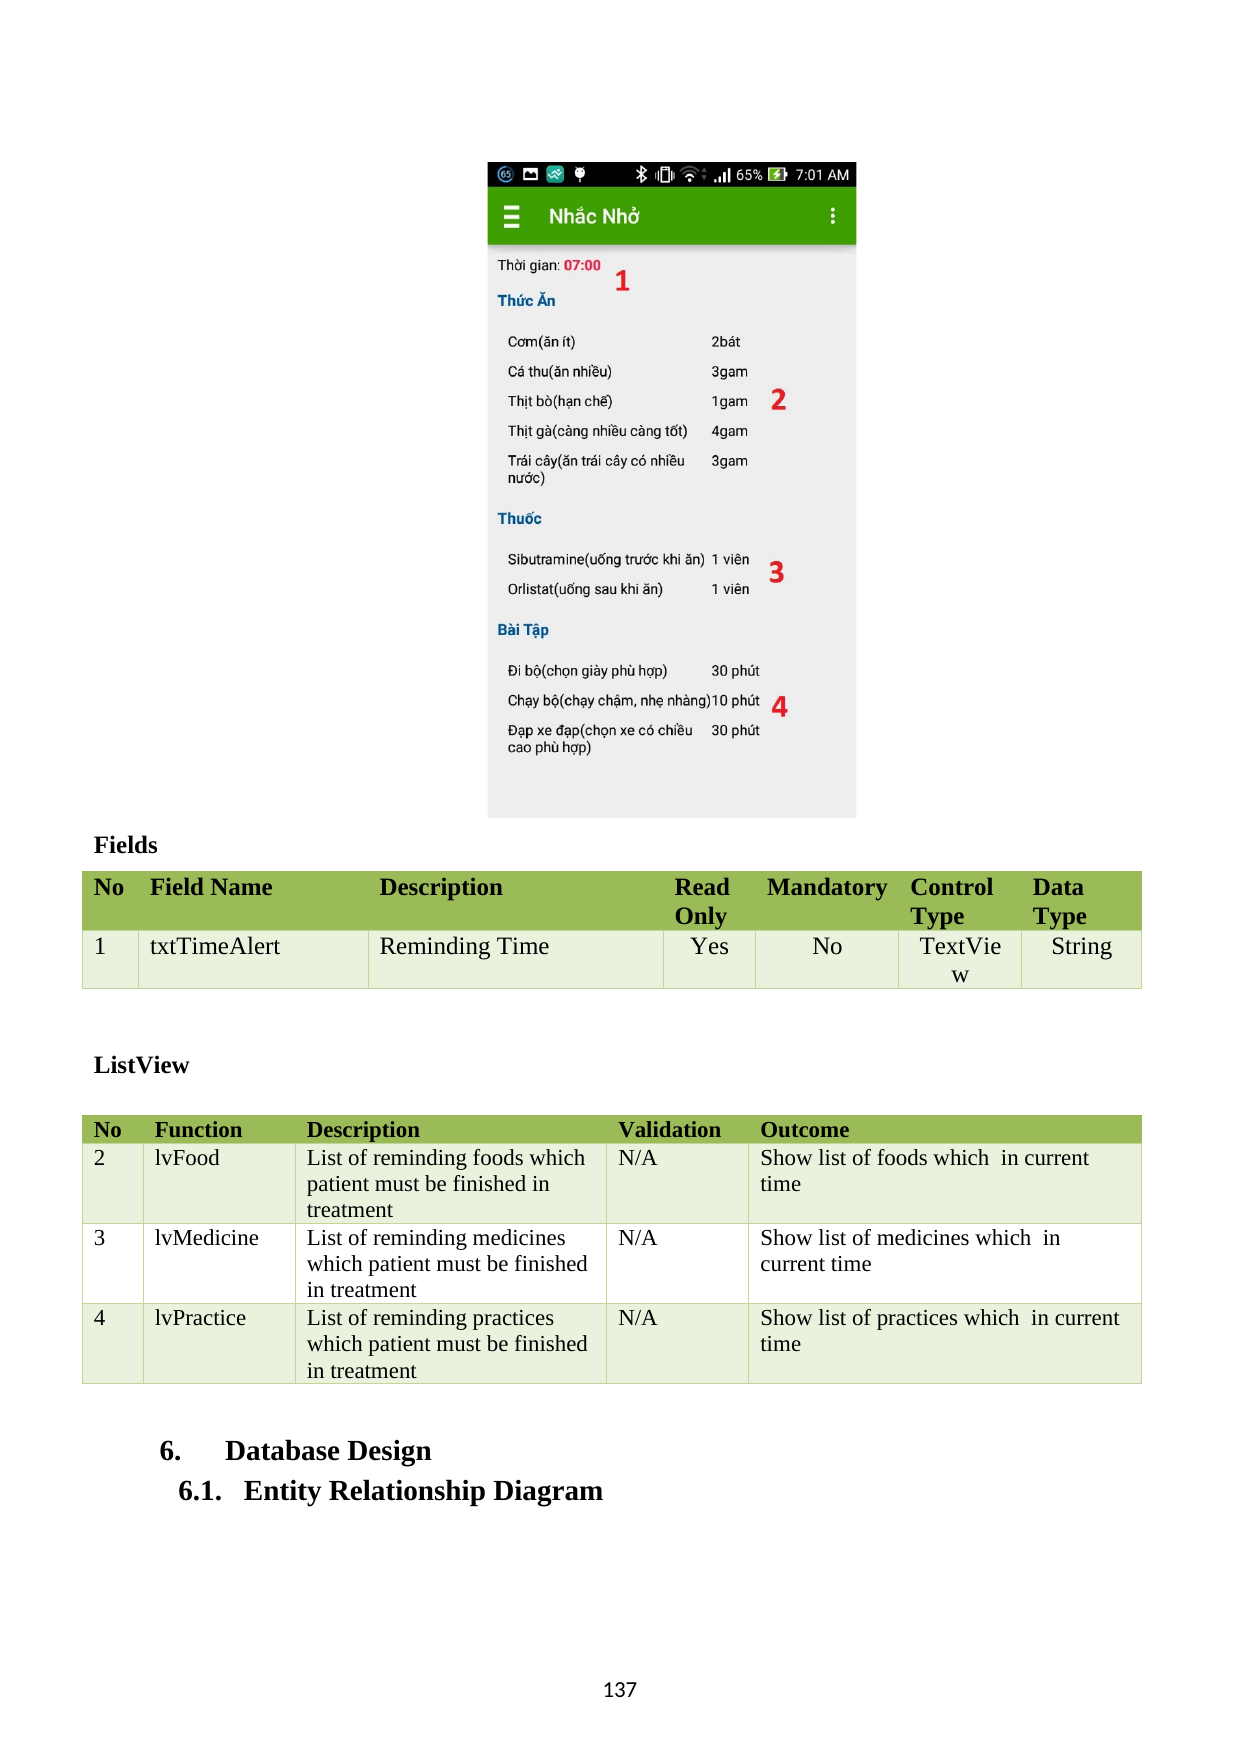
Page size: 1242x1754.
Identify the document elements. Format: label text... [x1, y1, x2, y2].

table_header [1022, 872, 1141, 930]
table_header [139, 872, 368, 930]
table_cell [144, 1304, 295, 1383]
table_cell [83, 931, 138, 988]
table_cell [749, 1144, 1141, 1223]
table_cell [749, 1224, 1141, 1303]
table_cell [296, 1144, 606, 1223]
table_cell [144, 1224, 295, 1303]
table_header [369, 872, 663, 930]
picture [487, 162, 857, 818]
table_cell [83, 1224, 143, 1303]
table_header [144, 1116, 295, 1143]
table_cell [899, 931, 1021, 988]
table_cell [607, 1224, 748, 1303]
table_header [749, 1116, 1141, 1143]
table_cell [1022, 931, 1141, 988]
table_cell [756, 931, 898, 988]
subtitle Entity Relationship Diagram [169, 1473, 1146, 1506]
text ListView [94, 1050, 1146, 1079]
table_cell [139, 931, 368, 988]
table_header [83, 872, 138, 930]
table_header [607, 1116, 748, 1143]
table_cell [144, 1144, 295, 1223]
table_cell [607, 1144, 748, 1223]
subtitle Database Design [159, 1433, 1146, 1467]
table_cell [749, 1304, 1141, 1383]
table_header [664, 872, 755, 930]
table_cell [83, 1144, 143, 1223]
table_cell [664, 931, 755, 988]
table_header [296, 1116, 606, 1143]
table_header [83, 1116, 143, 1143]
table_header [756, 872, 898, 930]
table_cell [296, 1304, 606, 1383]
text Fields [94, 830, 1146, 859]
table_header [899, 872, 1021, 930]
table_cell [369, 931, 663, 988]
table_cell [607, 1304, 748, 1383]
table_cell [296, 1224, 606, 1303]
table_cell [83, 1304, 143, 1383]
